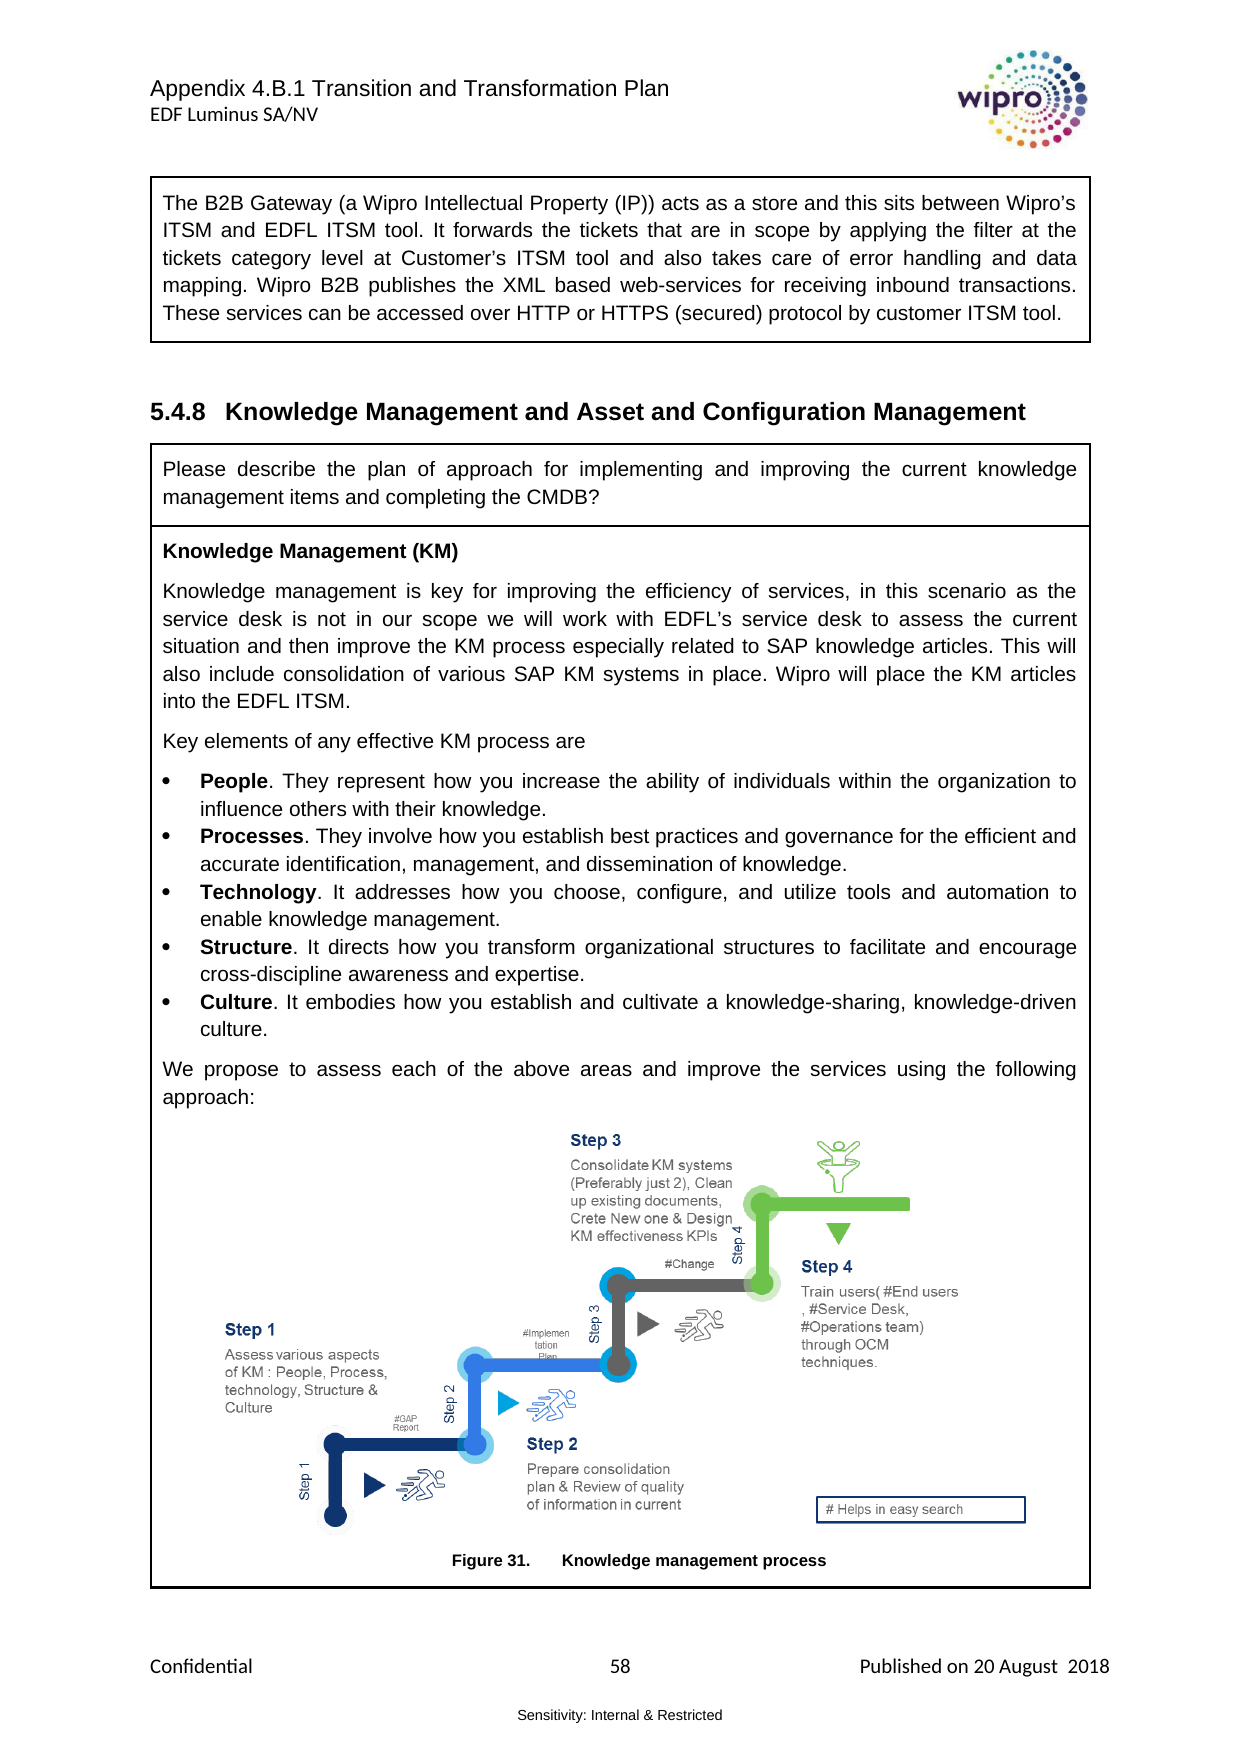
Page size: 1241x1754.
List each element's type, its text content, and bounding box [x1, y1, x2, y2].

subtitle Knowledge Management and Asset and Configuration Management [150, 397, 1090, 426]
table_header Please describe the plan of approach for implementing and improving the current knowledge management items and completing the CMDB? [152, 445, 1089, 525]
picture [943, 48, 1091, 151]
picture [215, 1124, 1026, 1535]
